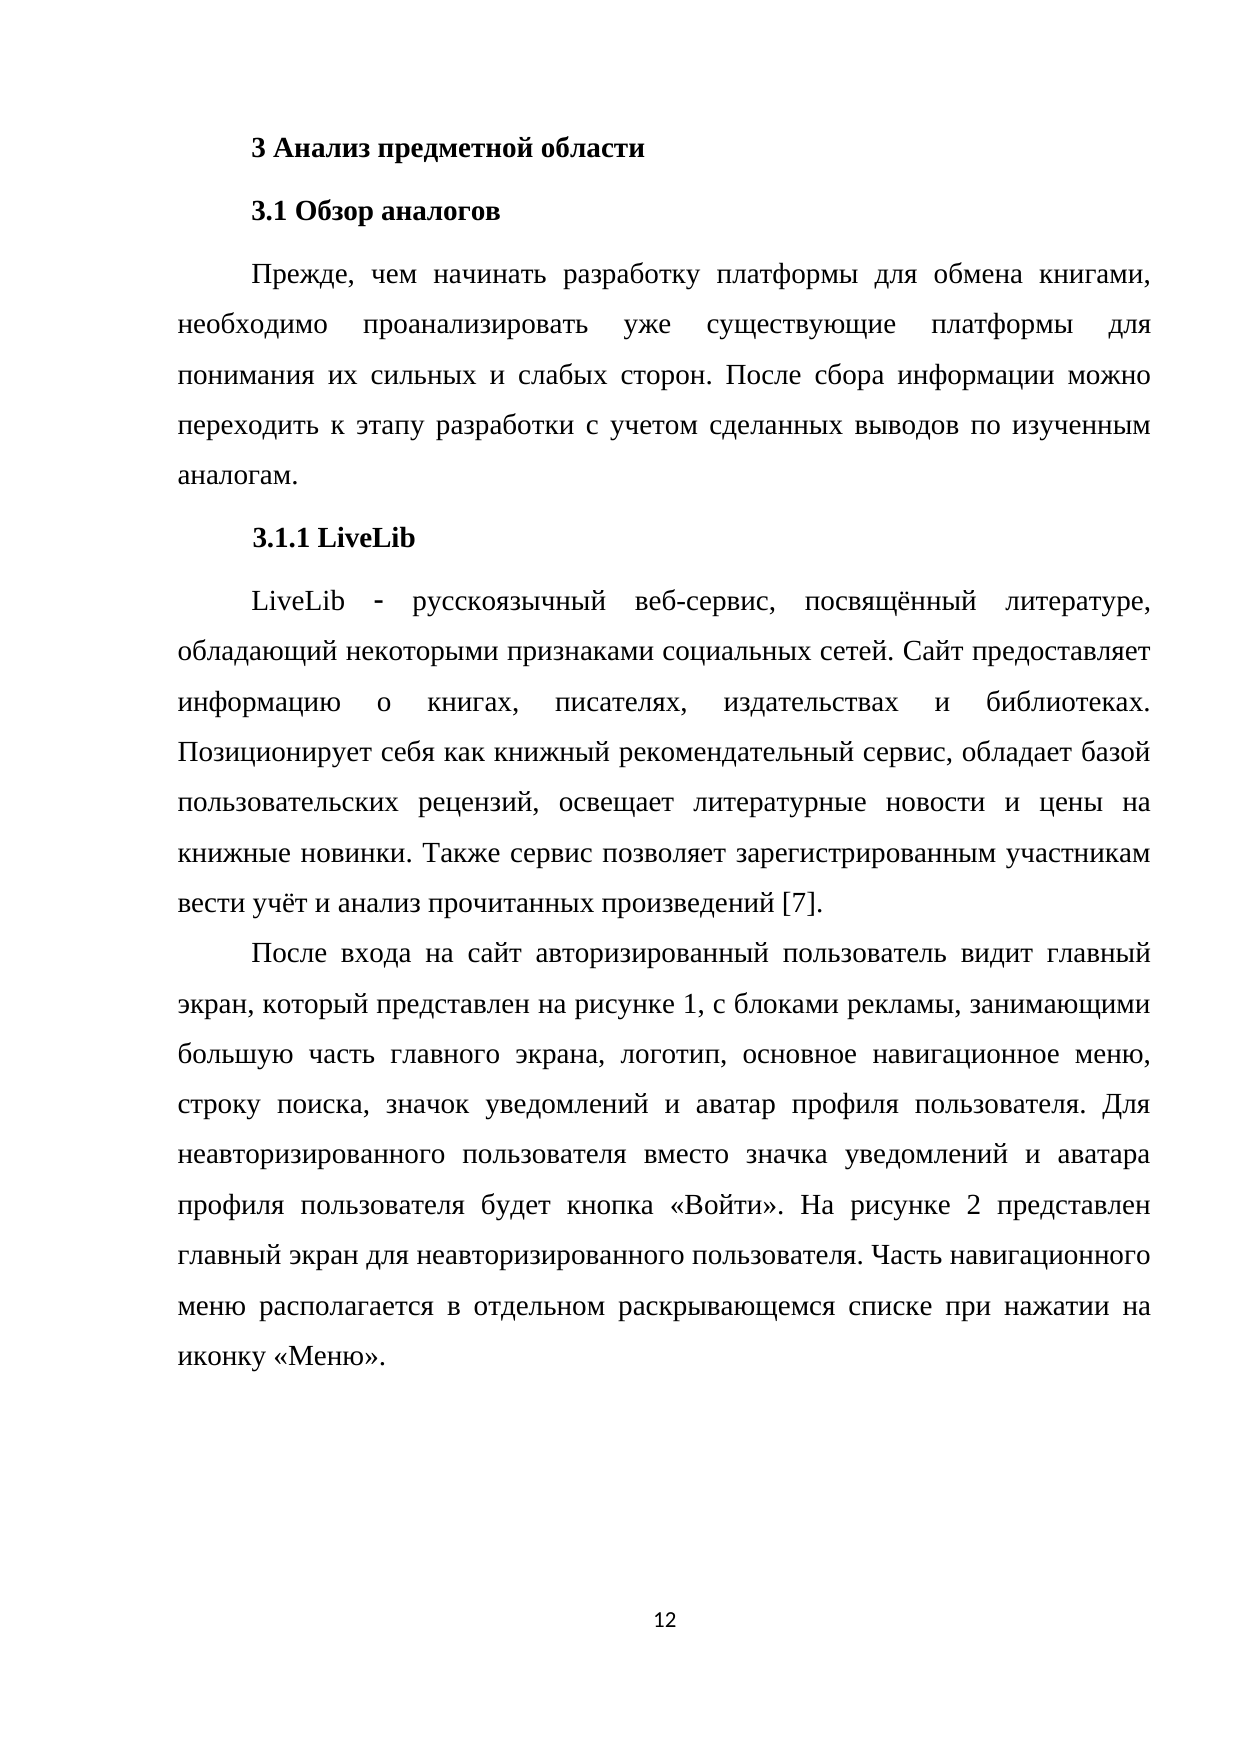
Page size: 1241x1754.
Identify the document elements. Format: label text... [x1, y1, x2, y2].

text После входа на сайт авторизированный пользователь видит главный экран, который представлен на рисунке 1, с блоками рекламы, занимающими большую часть главного экрана, логотип, основное навигационное меню, строку поиска, значок уведомлений и аватар профиля пользователя. Для неавторизированного пользователя вместо значка уведомлений и аватара профиля пользователя будет кнопка «Войти». На рисунке 2 представлен главный экран для неавторизированного пользователя. Часть навигационного меню располагается в отдельном раскрывающемся списке при нажатии на иконку «Меню». [177, 935, 1152, 1371]
text Прежде, чем начинать разработку платформы для обмена книгами, необходимо проанализировать уже существующие платформы для понимания их сильных и слабых сторон. После сбора информации можно переходить к этапу разработки с учетом сделанных выводов по изученным аналогам. [177, 256, 1152, 491]
text LiveLib русскоязычный веб-сервис, посвящённый литературе, обладающий некоторыми признаками социальных сетей. Сайт предоставляет информацию о книгах, писателях, издательствах и библиотеках. Позиционирует себя как книжный рекомендательный сервис, обладает базой пользовательских рецензий, освещает литературные новости и цены на книжные новинки. Также сервис позволяет зарегистрированным участникам вести учёт и анализ прочитанных произведений [7]. [177, 583, 1152, 919]
text Обзор аналогов [251, 193, 1152, 227]
text Анализ предметной области [251, 131, 1152, 164]
text LiveLib [252, 520, 1152, 554]
